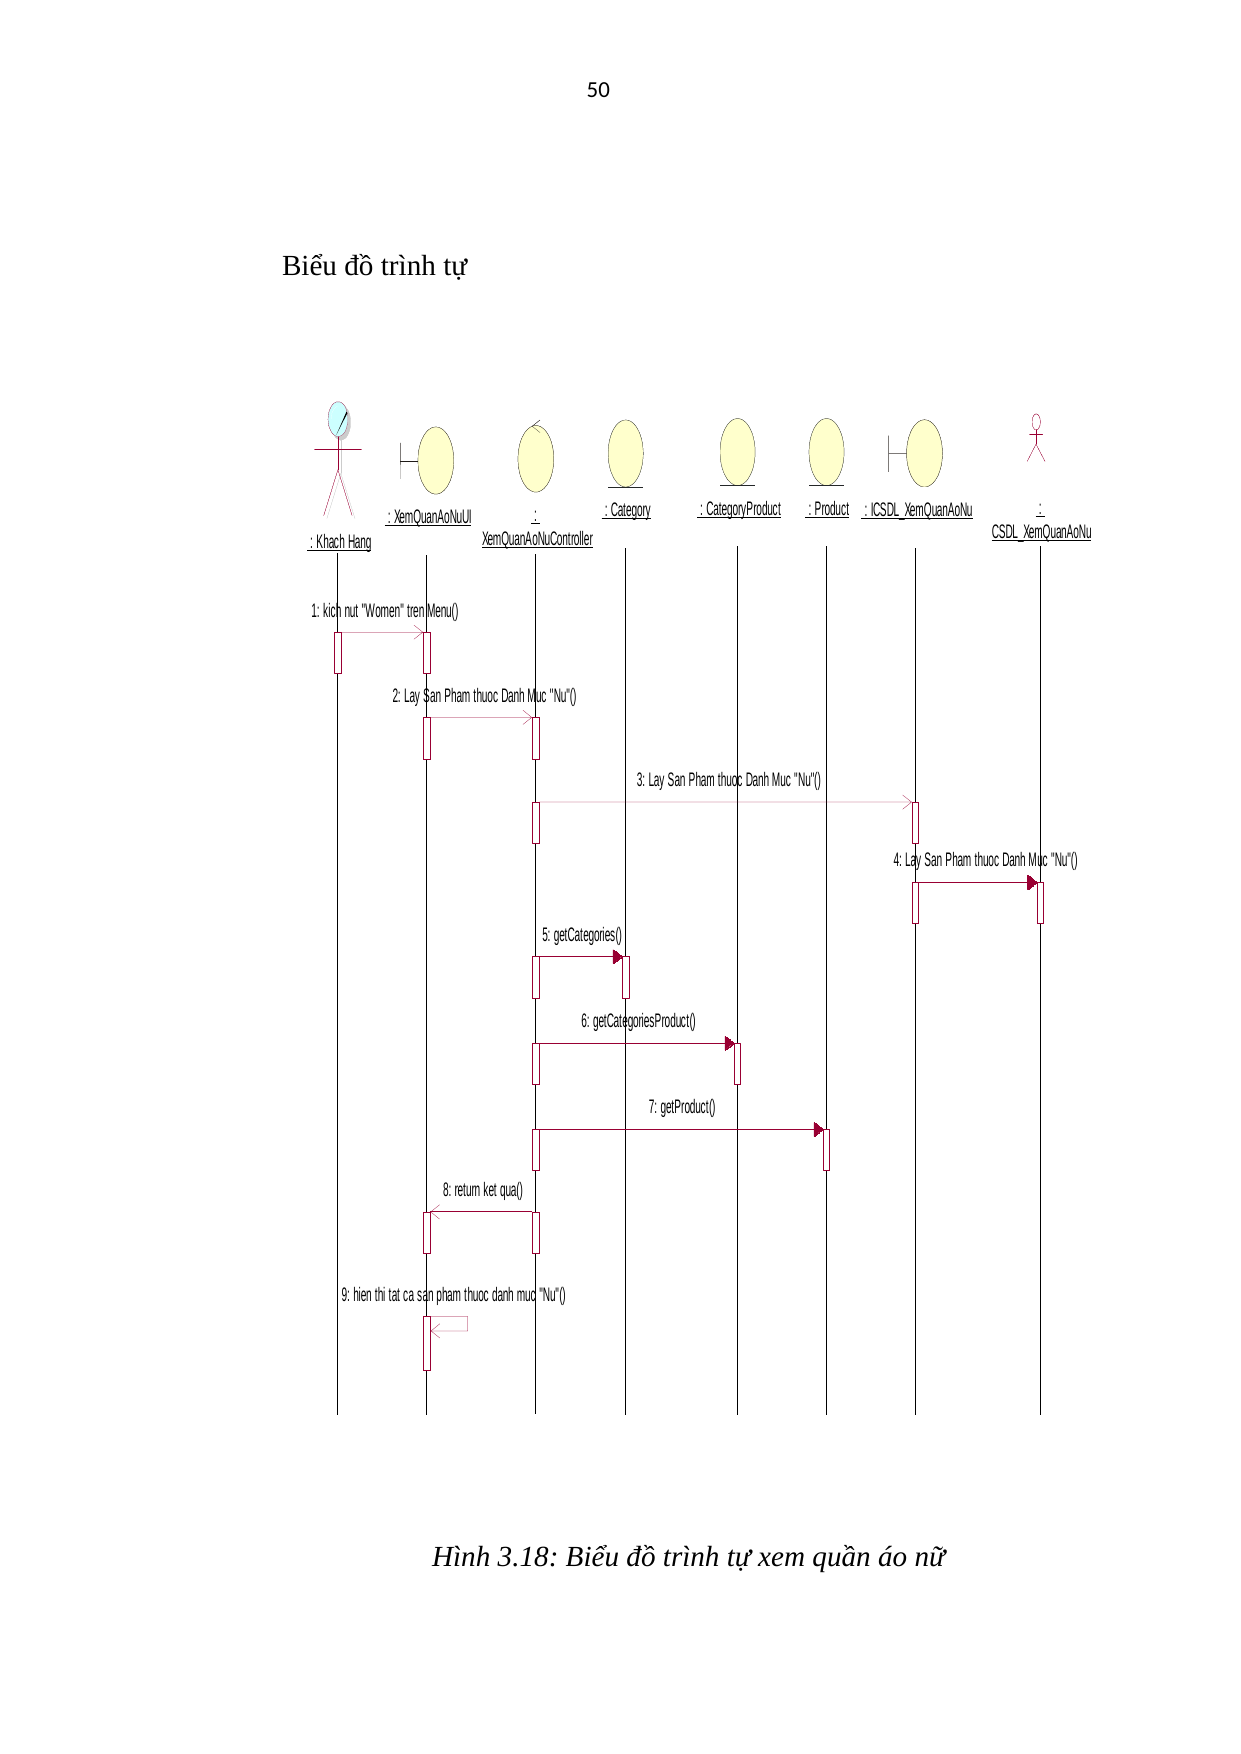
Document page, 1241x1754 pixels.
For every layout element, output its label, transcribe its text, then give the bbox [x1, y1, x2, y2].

text Biểu đồ trình tự [207, 248, 1122, 282]
text Hình 3.18: Biểu đồ trình tự xem quần áo nữ [357, 1539, 1122, 1573]
